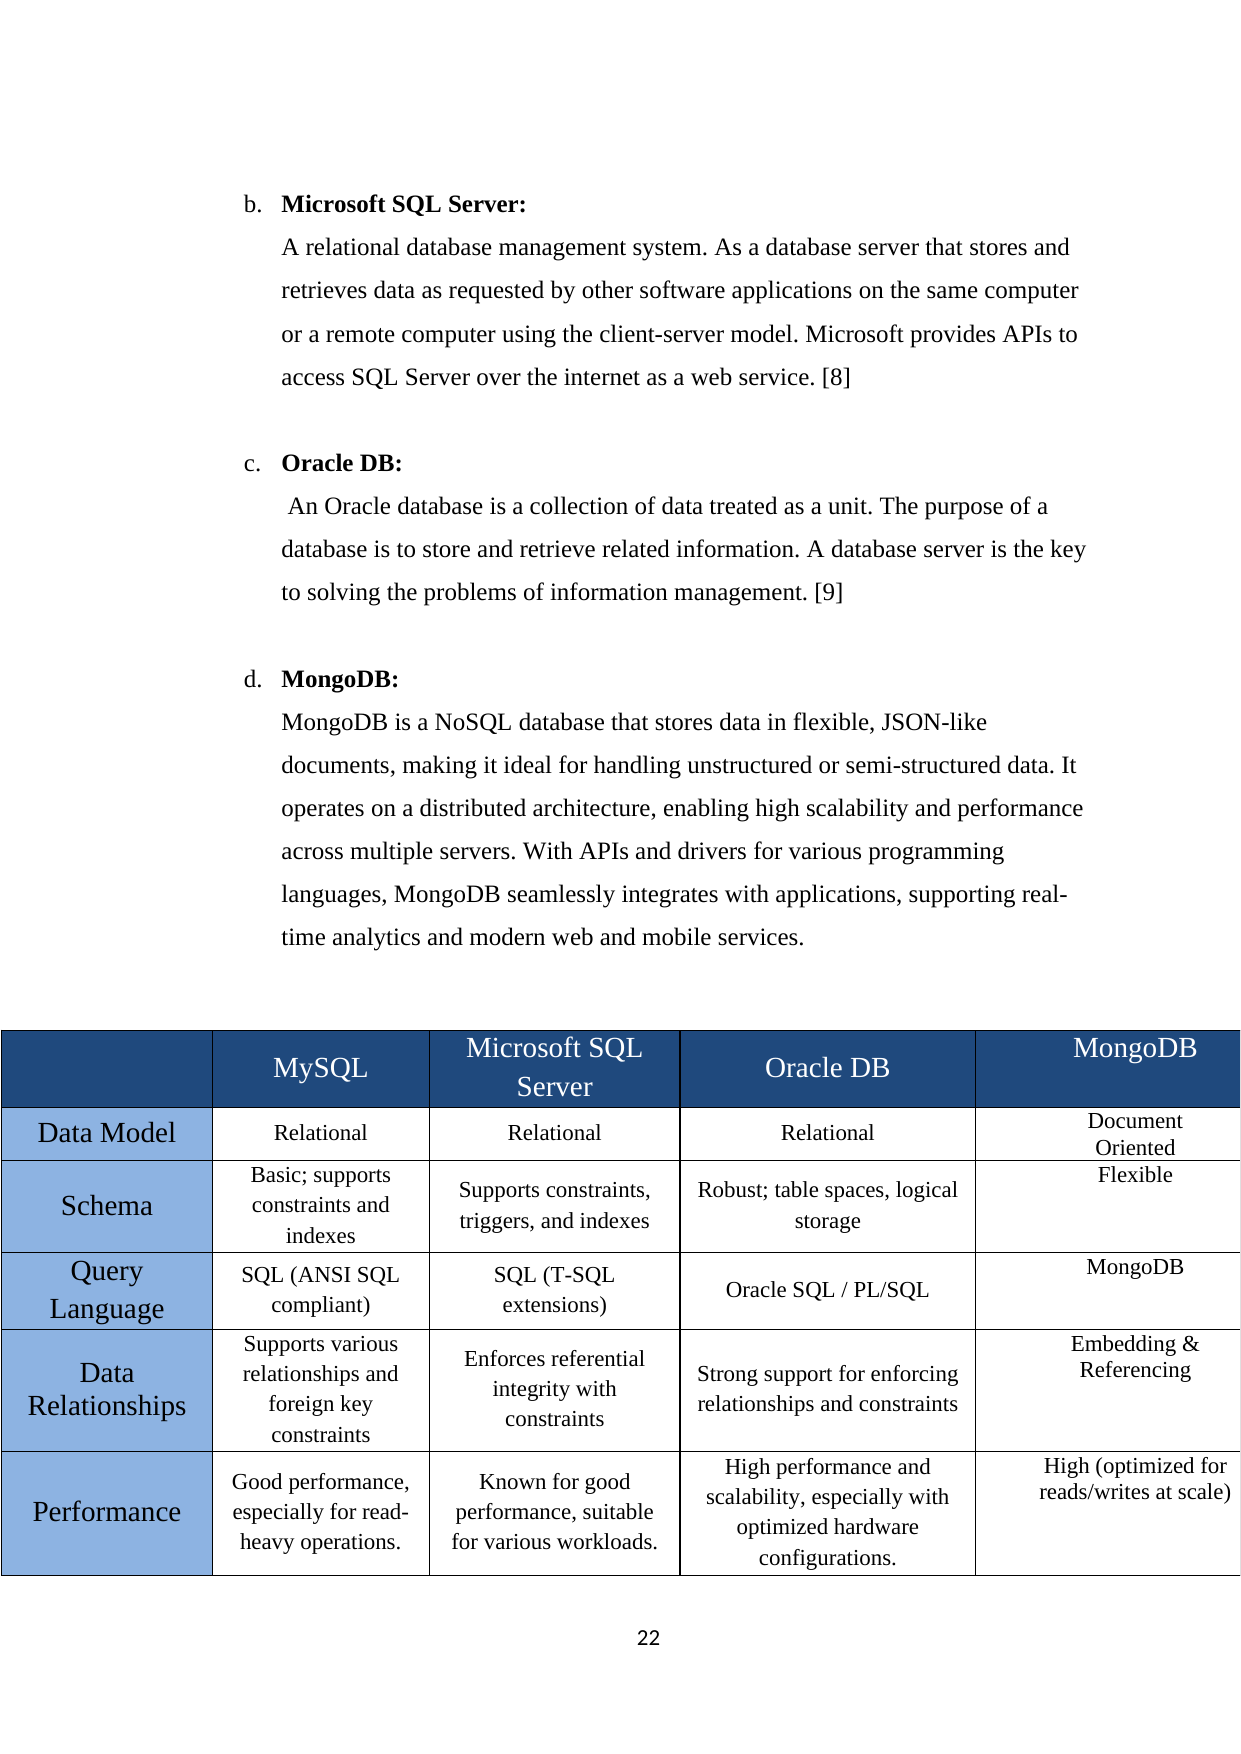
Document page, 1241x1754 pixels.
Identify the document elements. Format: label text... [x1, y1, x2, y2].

table_cell MongoDB [976, 1253, 1240, 1329]
table_cell Enforces referential integrity with constraints [430, 1330, 679, 1451]
list An Oracle database is a collection of data treated as a unit. The purpose of a database is to store and retrieve related information. A database server is the key to solving the problems of information management. [9] [281, 491, 1090, 606]
table_cell Strong support for enforcing relationships and constraints [681, 1330, 975, 1451]
table_cell Data Model [2, 1108, 212, 1160]
table_cell Flexible [976, 1161, 1240, 1252]
list A relational database management system. As a database server that stores and retrieves data as requested by other software applications on the same computer or a remote computer using the client-server model. Microsoft provides APIs to access SQL Server over the internet as a web service. [8] [281, 232, 1090, 391]
list Microsoft SQL Server: [244, 189, 1090, 218]
table_cell High (optimized for reads/writes at scale) [976, 1452, 1240, 1575]
table_header Microsoft SQL Server [430, 1031, 679, 1107]
table_header [2, 1031, 212, 1107]
table_cell Embedding & Referencing [976, 1330, 1240, 1451]
table_cell Robust; table spaces, logical storage [681, 1161, 975, 1252]
table_header Oracle DB [681, 1031, 975, 1107]
table_cell Performance [2, 1452, 212, 1575]
table_cell Schema [2, 1161, 212, 1252]
table_cell Document Oriented [976, 1108, 1240, 1160]
table_cell Supports constraints, triggers, and indexes [430, 1161, 679, 1252]
table_header MongoDB [976, 1031, 1240, 1107]
table_cell Known for good performance, suitable for various workloads. [430, 1452, 679, 1575]
table_cell Relational [430, 1108, 679, 1160]
list Oracle DB: [244, 448, 1090, 477]
table_cell Relational [213, 1108, 429, 1160]
list MongoDB: [244, 664, 1090, 692]
table_cell Data Relationships [2, 1330, 212, 1451]
table_header MySQL [213, 1031, 429, 1107]
table_cell Supports various relationships and foreign key constraints [213, 1330, 429, 1451]
table_cell Query Language [2, 1253, 212, 1329]
table_cell SQL (T-SQL extensions) [430, 1253, 679, 1329]
table_cell Relational [681, 1108, 975, 1160]
table_cell Good performance, especially for read-heavy operations. [213, 1452, 429, 1575]
list MongoDB is a NoSQL database that stores data in flexible, JSON-like documents, making it ideal for handling unstructured or semi-structured data. It operates on a distributed architecture, enabling high scalability and performance across multiple servers. With APIs and drivers for various programming languages, MongoDB seamlessly integrates with applications, supporting real-time analytics and modern web and mobile services. [281, 707, 1090, 951]
table_cell Basic; supports constraints and indexes [213, 1161, 429, 1252]
table_cell High performance and scalability, especially with optimized hardware configurations. [681, 1452, 975, 1575]
table_cell SQL (ANSI SQL compliant) [213, 1253, 429, 1329]
table_cell Oracle SQL / PL/SQL [681, 1253, 975, 1329]
